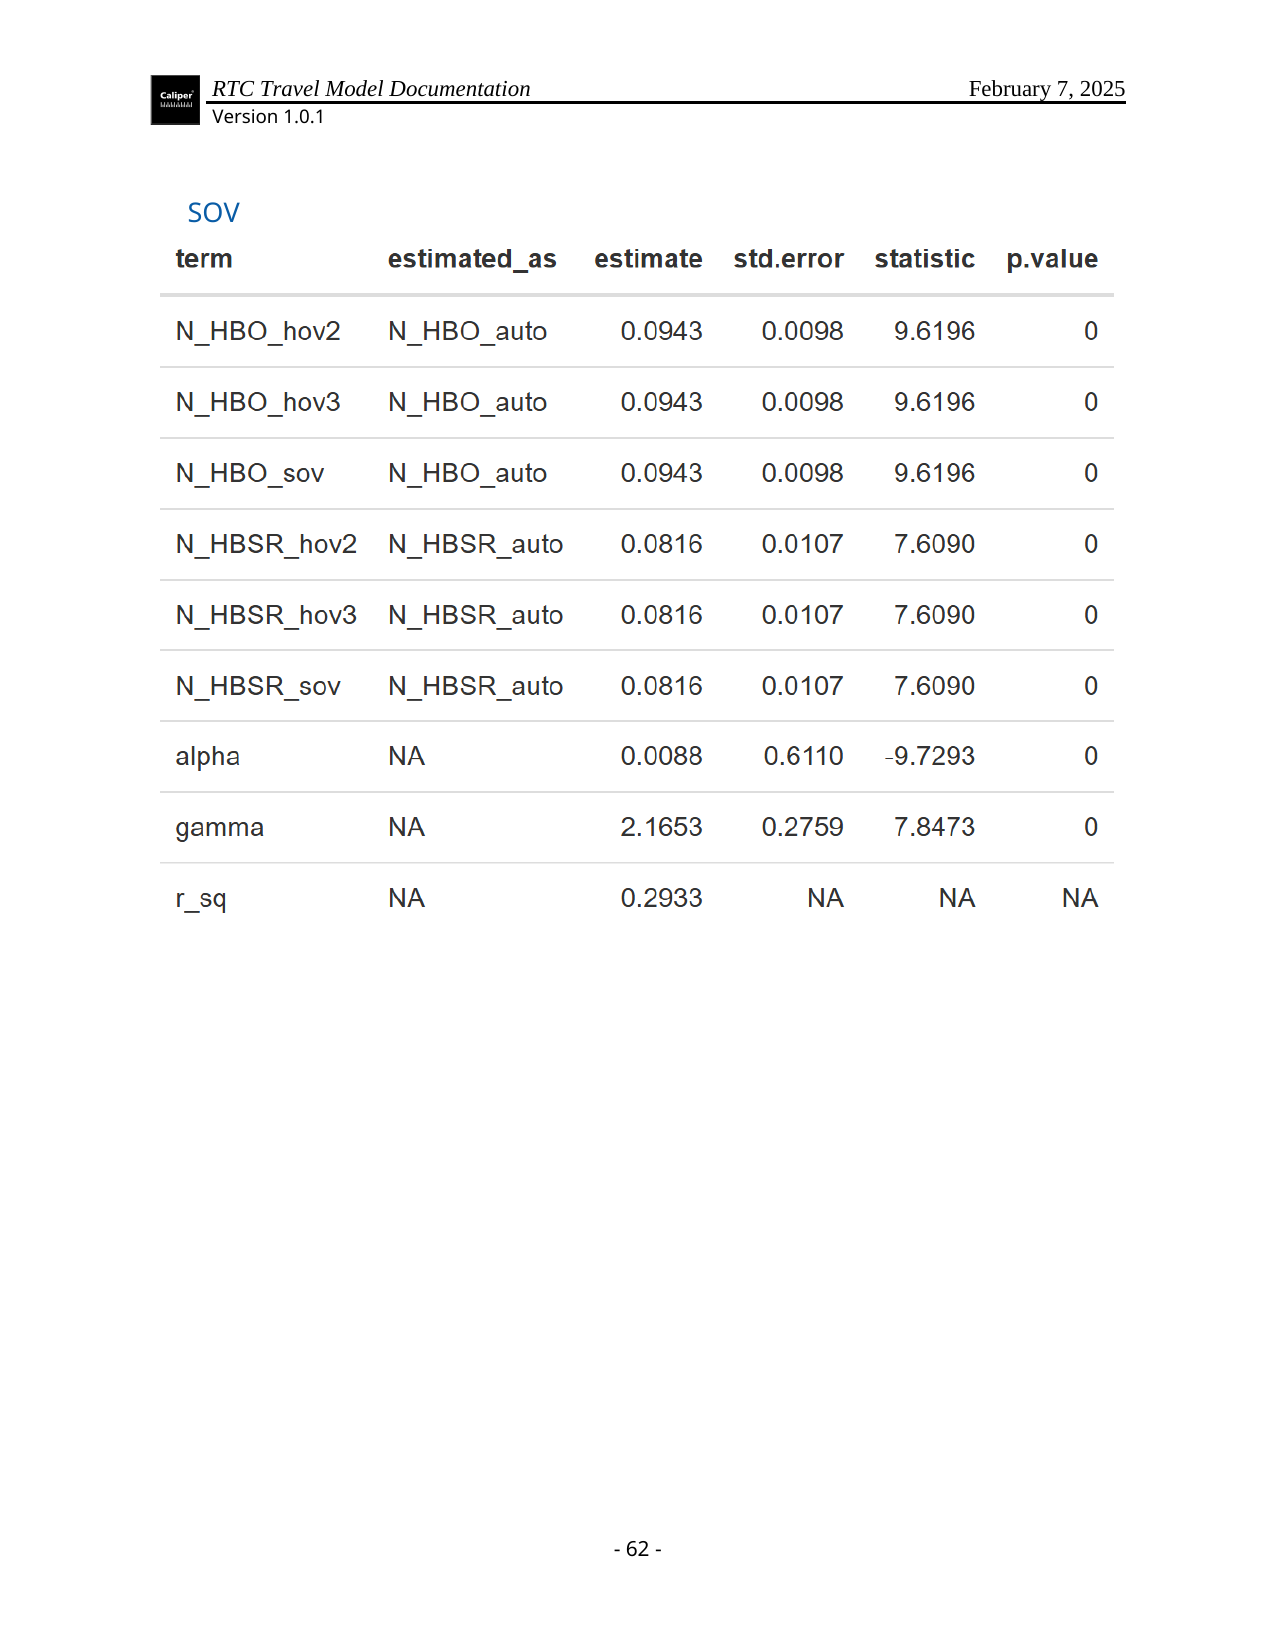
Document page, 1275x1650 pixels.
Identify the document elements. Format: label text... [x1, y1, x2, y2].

subtitle SOV [187, 194, 1125, 231]
picture [150, 232, 1125, 916]
picture [150, 75, 200, 125]
